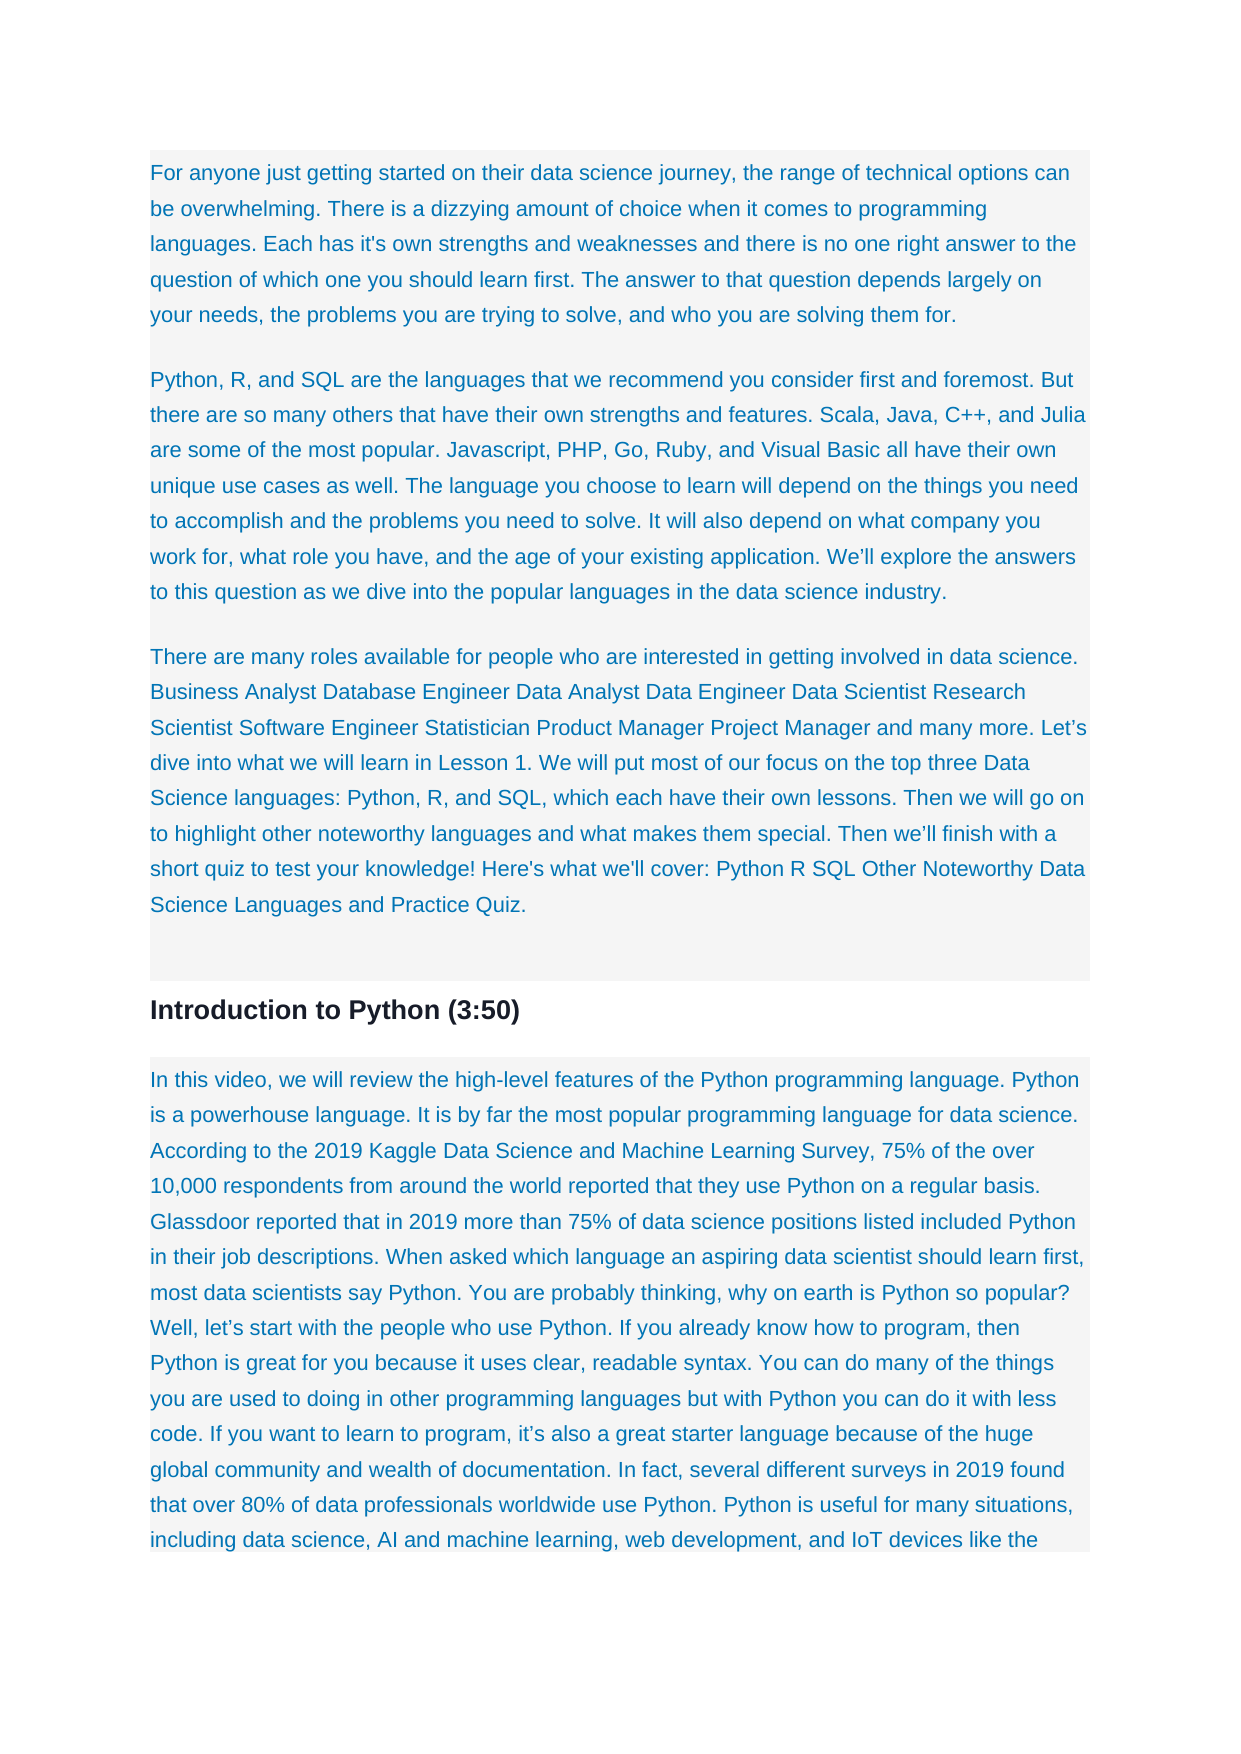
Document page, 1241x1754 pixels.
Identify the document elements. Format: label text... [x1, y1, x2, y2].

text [150, 1057, 1090, 1552]
text For anyone just getting started on their data science journey, the range of technical options can be overwhelming. There is a dizzying amount of choice when it comes to programming languages. Each has it's own strengths and weaknesses and there is no one right answer to the question of which one you should learn first. The answer to that question depends largely on your needs, the problems you are trying to solve, and who you are solving them for. [150, 150, 1090, 327]
subtitle Introduction to Python (3:50) [150, 994, 1090, 1025]
text Python, R, and SQL are the languages that we recommend you consider first and foremost. But there are so many others that have their own strengths and features. Scala, Java, C++, and Julia are some of the most popular. Javascript, PHP, Go, Ruby, and Visual Basic all have their own unique use cases as well. The language you choose to learn will depend on the things you need to accomplish and the problems you need to solve. It will also depend on what company you work for, what role you have, and the age of your existing application. We’ll explore the answers to this question as we dive into the popular languages in the data science industry. [150, 356, 1090, 604]
text There are many roles available for people who are interested in getting involved in data science. Business Analyst Database Engineer Data Analyst Data Engineer Data Scientist Research Scientist Software Engineer Statistician Product Manager Project Manager and many more. Let’s dive into what we will learn in Lesson 1. We will put most of our focus on the top three Data Science languages: Python, R, and SQL, which each have their own lessons. Then we will go on to highlight other noteworthy languages and what makes them special. Then we’ll finish with a short quiz to test your knowledge! Here's what we'll cover: Python R SQL Other Noteworthy Data Science Languages and Practice Quiz. [150, 633, 1090, 917]
